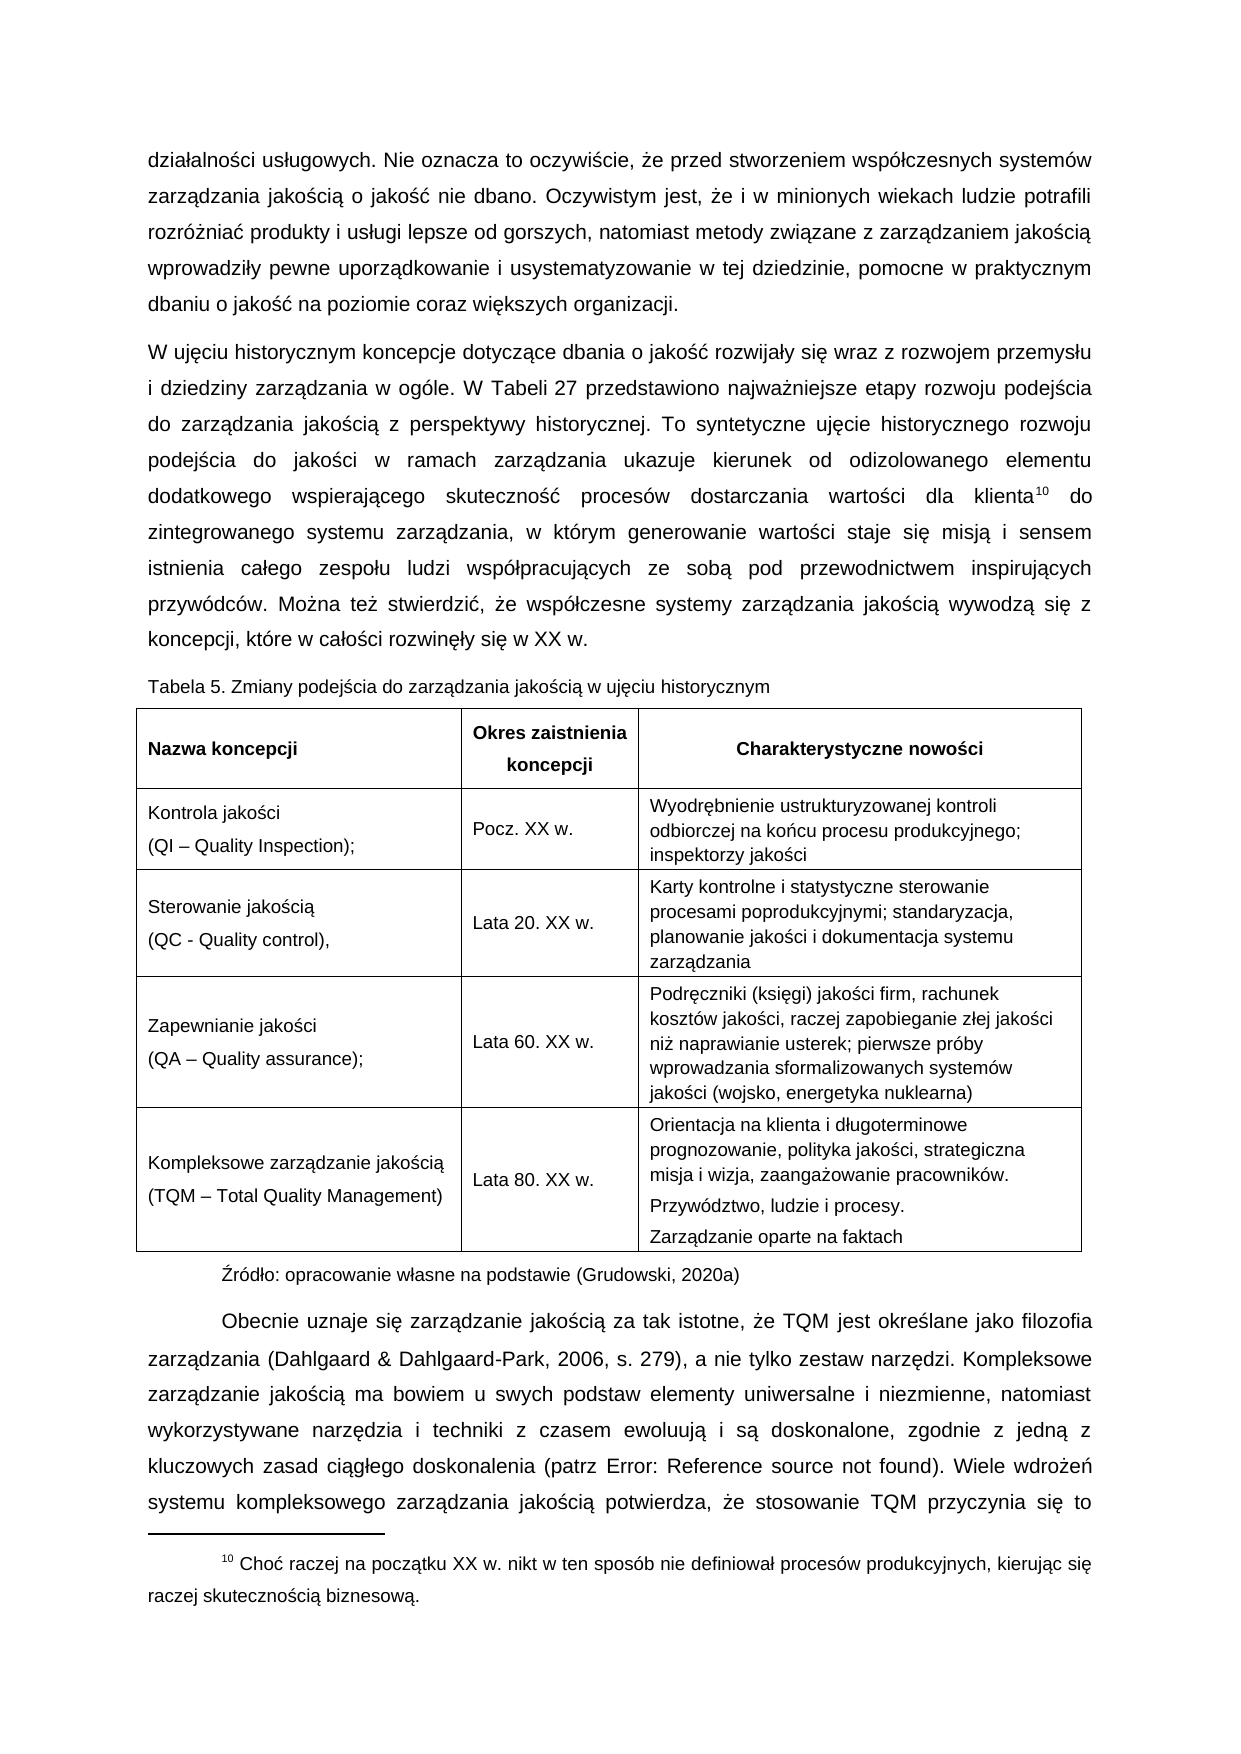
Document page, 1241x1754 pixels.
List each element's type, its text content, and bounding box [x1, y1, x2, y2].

table_cell Lata 80. XX w. [462, 1108, 638, 1251]
text Źródło: opracowanie własne na podstawie (Grudowski, 2020a) [148, 1264, 1093, 1286]
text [148, 1309, 1093, 1514]
table_cell Wyodrębnienie ustrukturyzowanej kontroli odbiorczej na końcu procesu produkcyjnego; inspektorzy jakości [639, 789, 1081, 869]
table_header Charakterystyczne nowości [639, 709, 1081, 787]
table_cell Lata 20. XX w. [462, 870, 638, 976]
table_cell Orientacja na klienta i długoterminowe prognozowanie, polityka jakości, strategiczna misja i wizja, zaangażowanie pracowników. Przywództwo, ludzie i procesy. Zarządzanie oparte na faktach [639, 1108, 1081, 1251]
table_cell Zapewnianie jakości (QA – Quality assurance); [137, 977, 461, 1107]
table_cell Karty kontrolne i statystyczne sterowanie procesami poprodukcyjnymi; standaryzacja, planowanie jakości i dokumentacja systemu zarządzania [639, 870, 1081, 976]
table_cell Kompleksowe zarządzanie jakością (TQM – Total Quality Management) [137, 1108, 461, 1251]
table_cell Podręczniki (księgi) jakości firm, rachunek kosztów jakości, raczej zapobieganie złej jakości niż naprawianie usterek; pierwsze próby wprowadzania sformalizowanych systemów jakości (wojsko, energetyka nuklearna) [639, 977, 1081, 1107]
table_cell Sterowanie jakością (QC - Quality control), [137, 870, 461, 976]
table_cell Lata 60. XX w. [462, 977, 638, 1107]
table_header Okres zaistnienia koncepcji [462, 709, 638, 787]
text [148, 148, 1093, 315]
table_cell Pocz. XX w. [462, 789, 638, 869]
text W ujęciu historycznym koncepcje dotyczące dbania o jakość rozwijały się wraz z rozwojem przemysłu i dziedziny zarządzania w ogóle. W Tabeli 27 przedstawiono najważniejsze etapy rozwoju podejścia do zarządzania jakością z perspektywy historycznej. To syntetyczne ujęcie historycznego rozwoju podejścia do jakości w ramach zarządzania ukazuje kierunek od odizolowanego elementu dodatkowego wspierającego skuteczność procesów dostarczania wartości dla klienta do zintegrowanego systemu zarządzania, w którym generowanie wartości staje się misją i sensem istnienia całego zespołu ludzi współpracujących ze sobą pod przewodnictwem inspirujących przywódców. Można też stwierdzić, że współczesne systemy zarządzania jakością wywodzą się z koncepcji, które w całości rozwinęły się w XX w. [148, 340, 1093, 651]
table_header Nazwa koncepcji [137, 709, 461, 787]
table_cell Kontrola jakości (QI – Quality Inspection); [137, 789, 461, 869]
